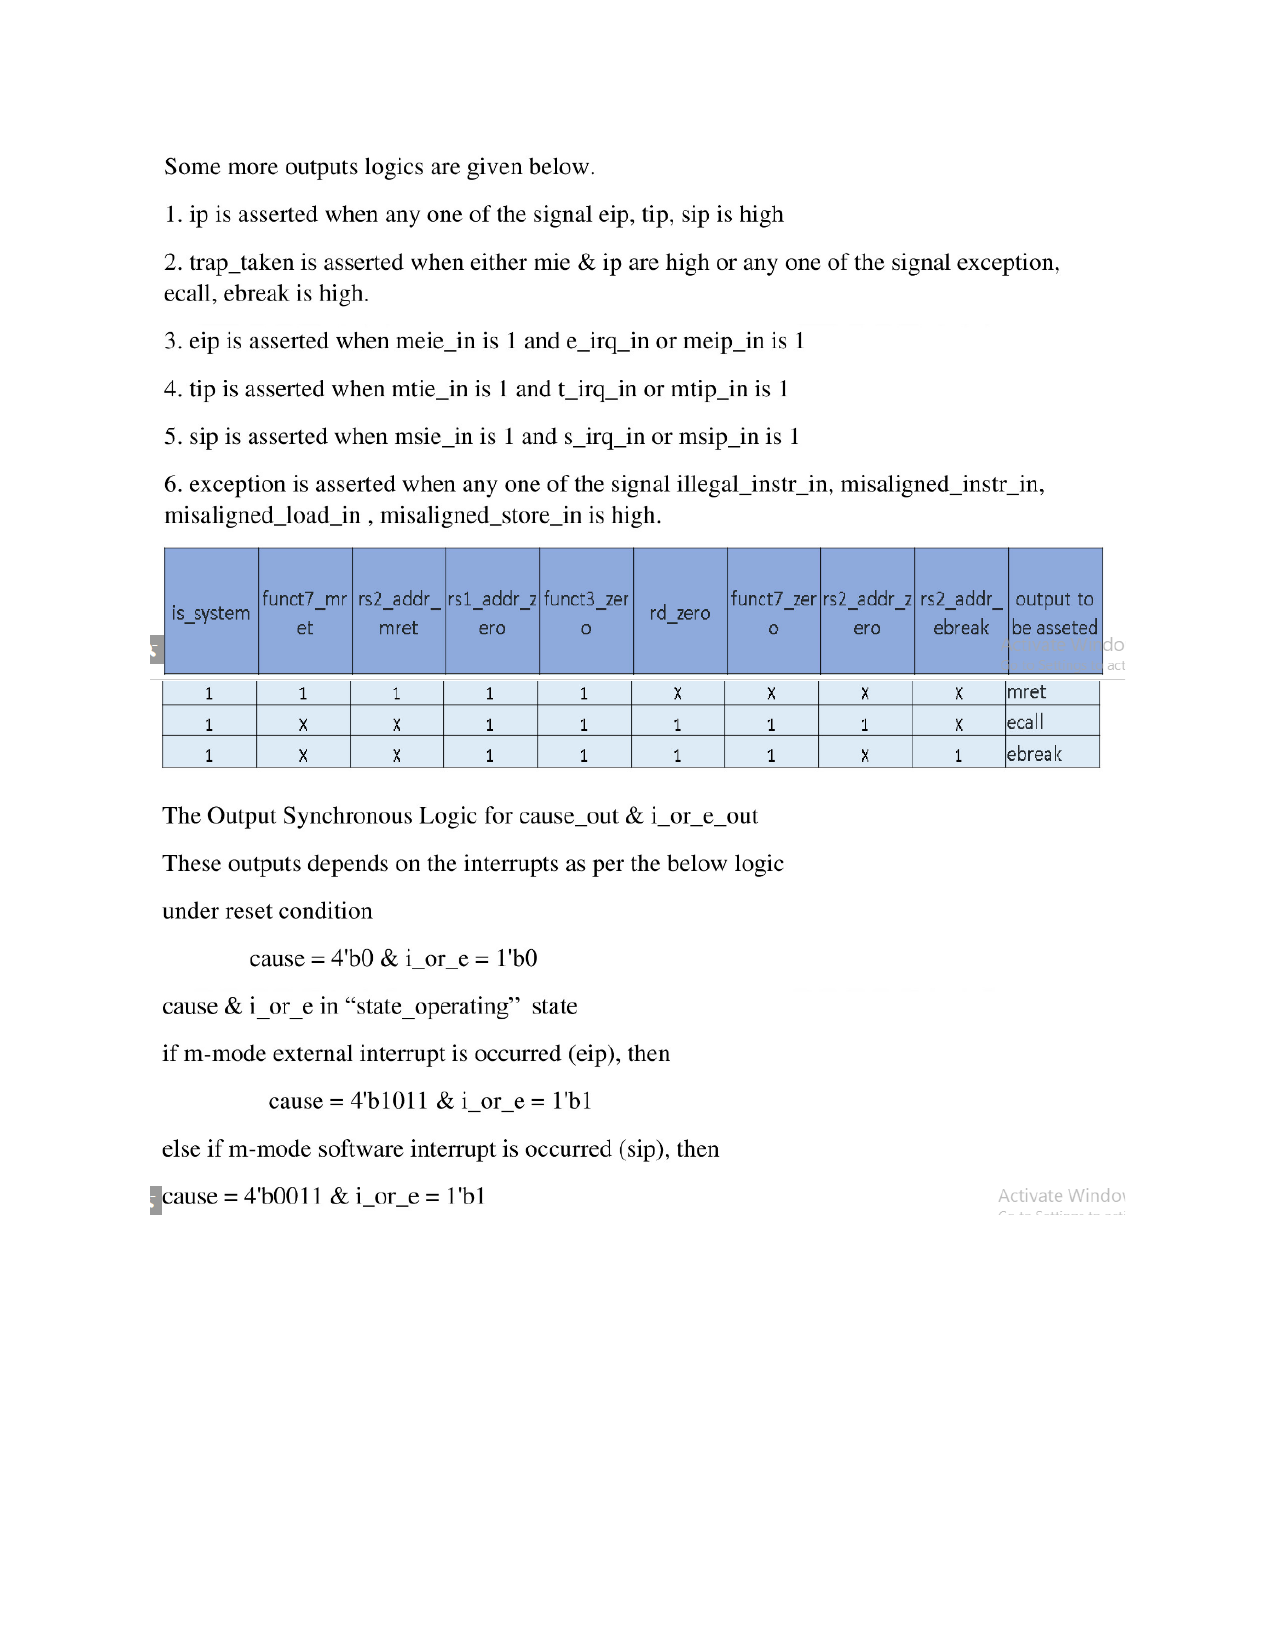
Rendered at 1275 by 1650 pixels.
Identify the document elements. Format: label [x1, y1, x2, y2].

picture [150, 678, 1125, 1215]
picture [150, 150, 1125, 675]
